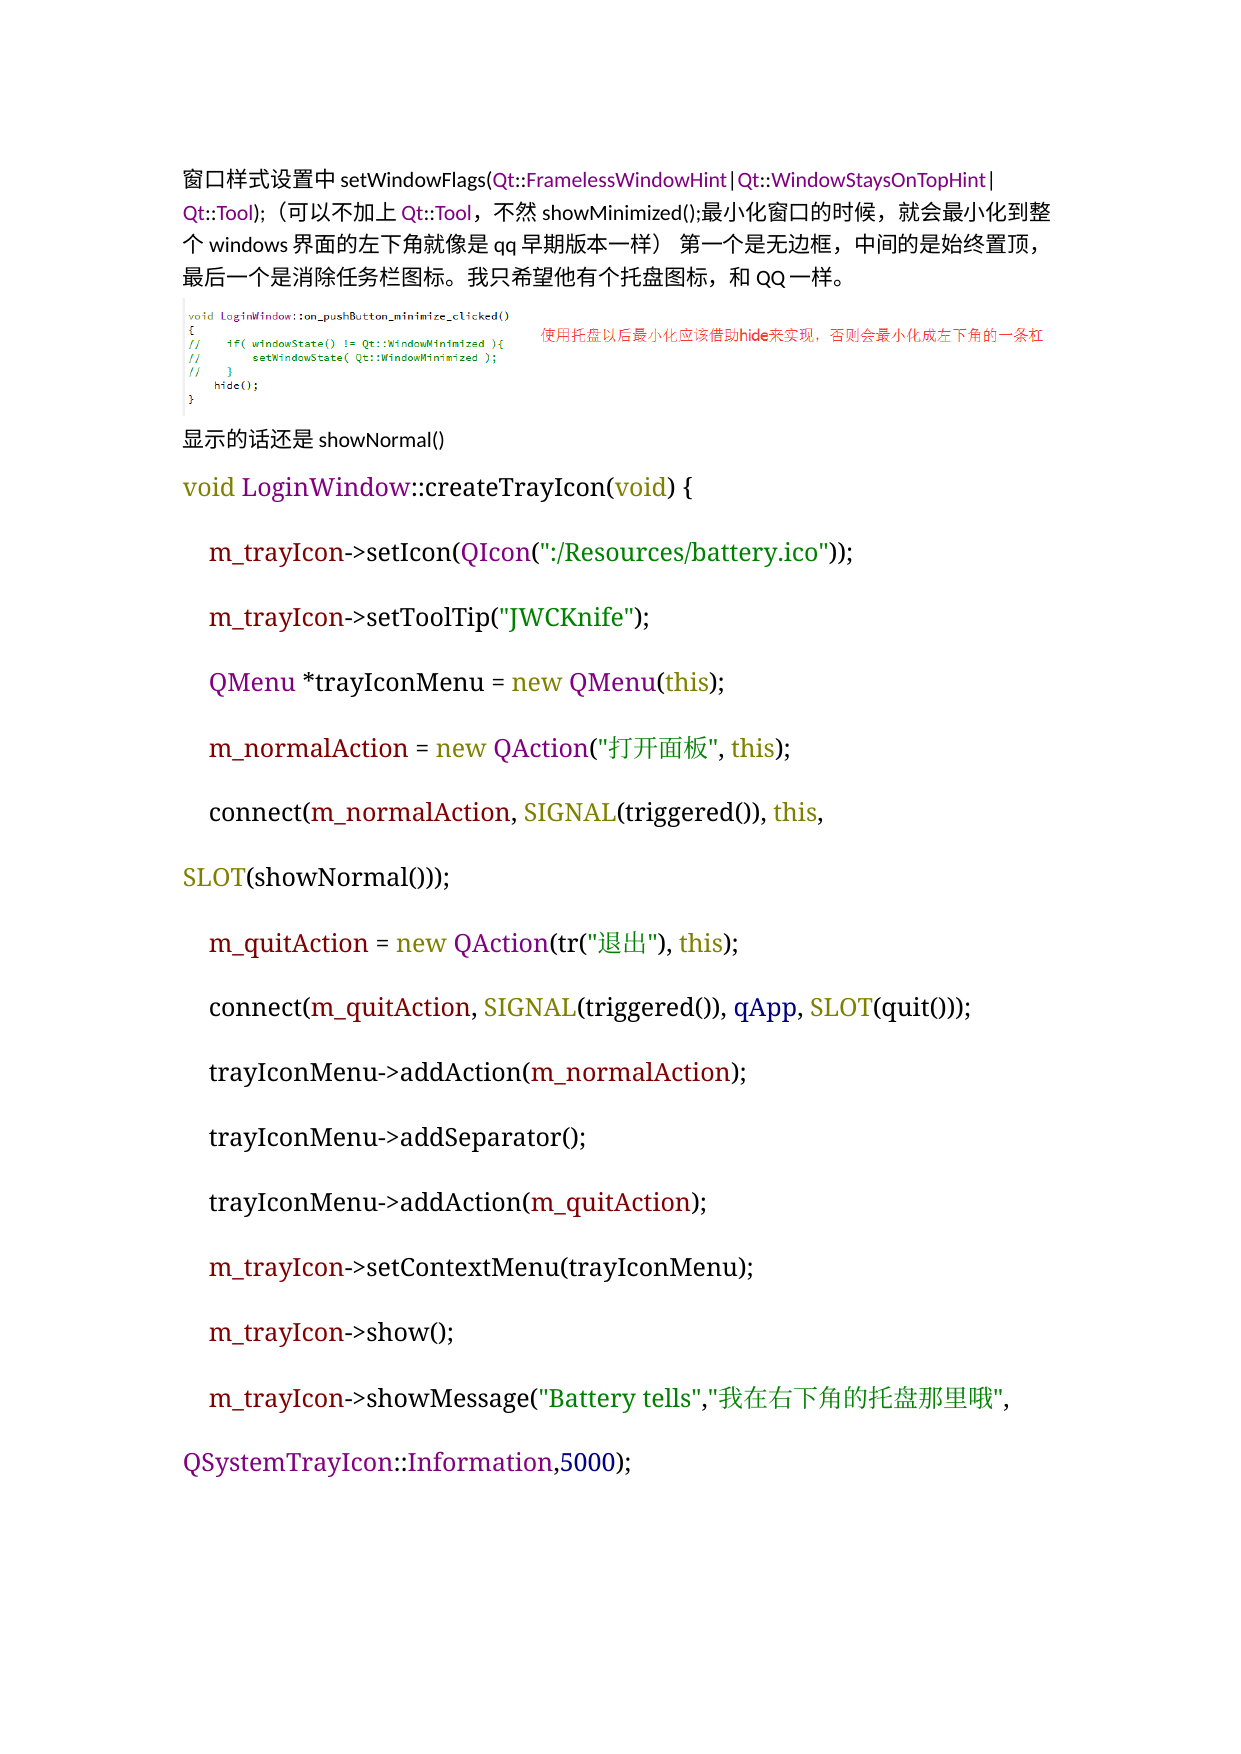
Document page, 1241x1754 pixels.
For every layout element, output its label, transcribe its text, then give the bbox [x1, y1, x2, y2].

text QMenu *trayIconMenu = new QMenu(this); [183, 649, 1058, 714]
text connect(m_quitAction, SIGNAL(triggered()), qApp, SLOT(quit())); [183, 974, 1058, 1039]
text m_normalAction = new QAction("打开面板", this); [183, 714, 1058, 779]
picture [182, 298, 1058, 416]
text void LoginWindow::createTrayIcon(void) { [183, 454, 1058, 519]
text m_trayIcon->setIcon(QIcon(":/Resources/battery.ico")); [183, 519, 1058, 584]
text trayIconMenu->addAction(m_quitAction); [183, 1169, 1058, 1234]
text 窗口样式设置中setWindowFlags(Qt::FramelessWindowHint|Qt::WindowStaysOnTopHint|Qt::Tool);（可以不加上Qt::Tool，不然showMinimized();最小化窗口的时候，就会最小化到整个windows界面的左下角就像是qq早期版本一样） 第一个是无边框，中间的是始终置顶，最后一个是消除任务栏图标。我只希望他有个托盘图标，和QQ一样。 [183, 162, 1058, 292]
text trayIconMenu->addSeparator(); [183, 1104, 1058, 1169]
text m_trayIcon->setToolTip("JWCKnife"); [183, 584, 1058, 649]
text m_trayIcon->showMessage("Battery tells","我在右下角的托盘那里哦",QSystemTrayIcon::Information,5000); [183, 1364, 1058, 1494]
text m_trayIcon->show(); [183, 1299, 1058, 1364]
text m_trayIcon->setContextMenu(trayIconMenu); [183, 1234, 1058, 1299]
text connect(m_normalAction, SIGNAL(triggered()), this, SLOT(showNormal())); [183, 779, 1058, 909]
text 显示的话还是showNormal() [183, 422, 1058, 454]
text trayIconMenu->addAction(m_normalAction); [183, 1039, 1058, 1104]
text m_quitAction = new QAction(tr("退出"), this); [183, 909, 1058, 974]
